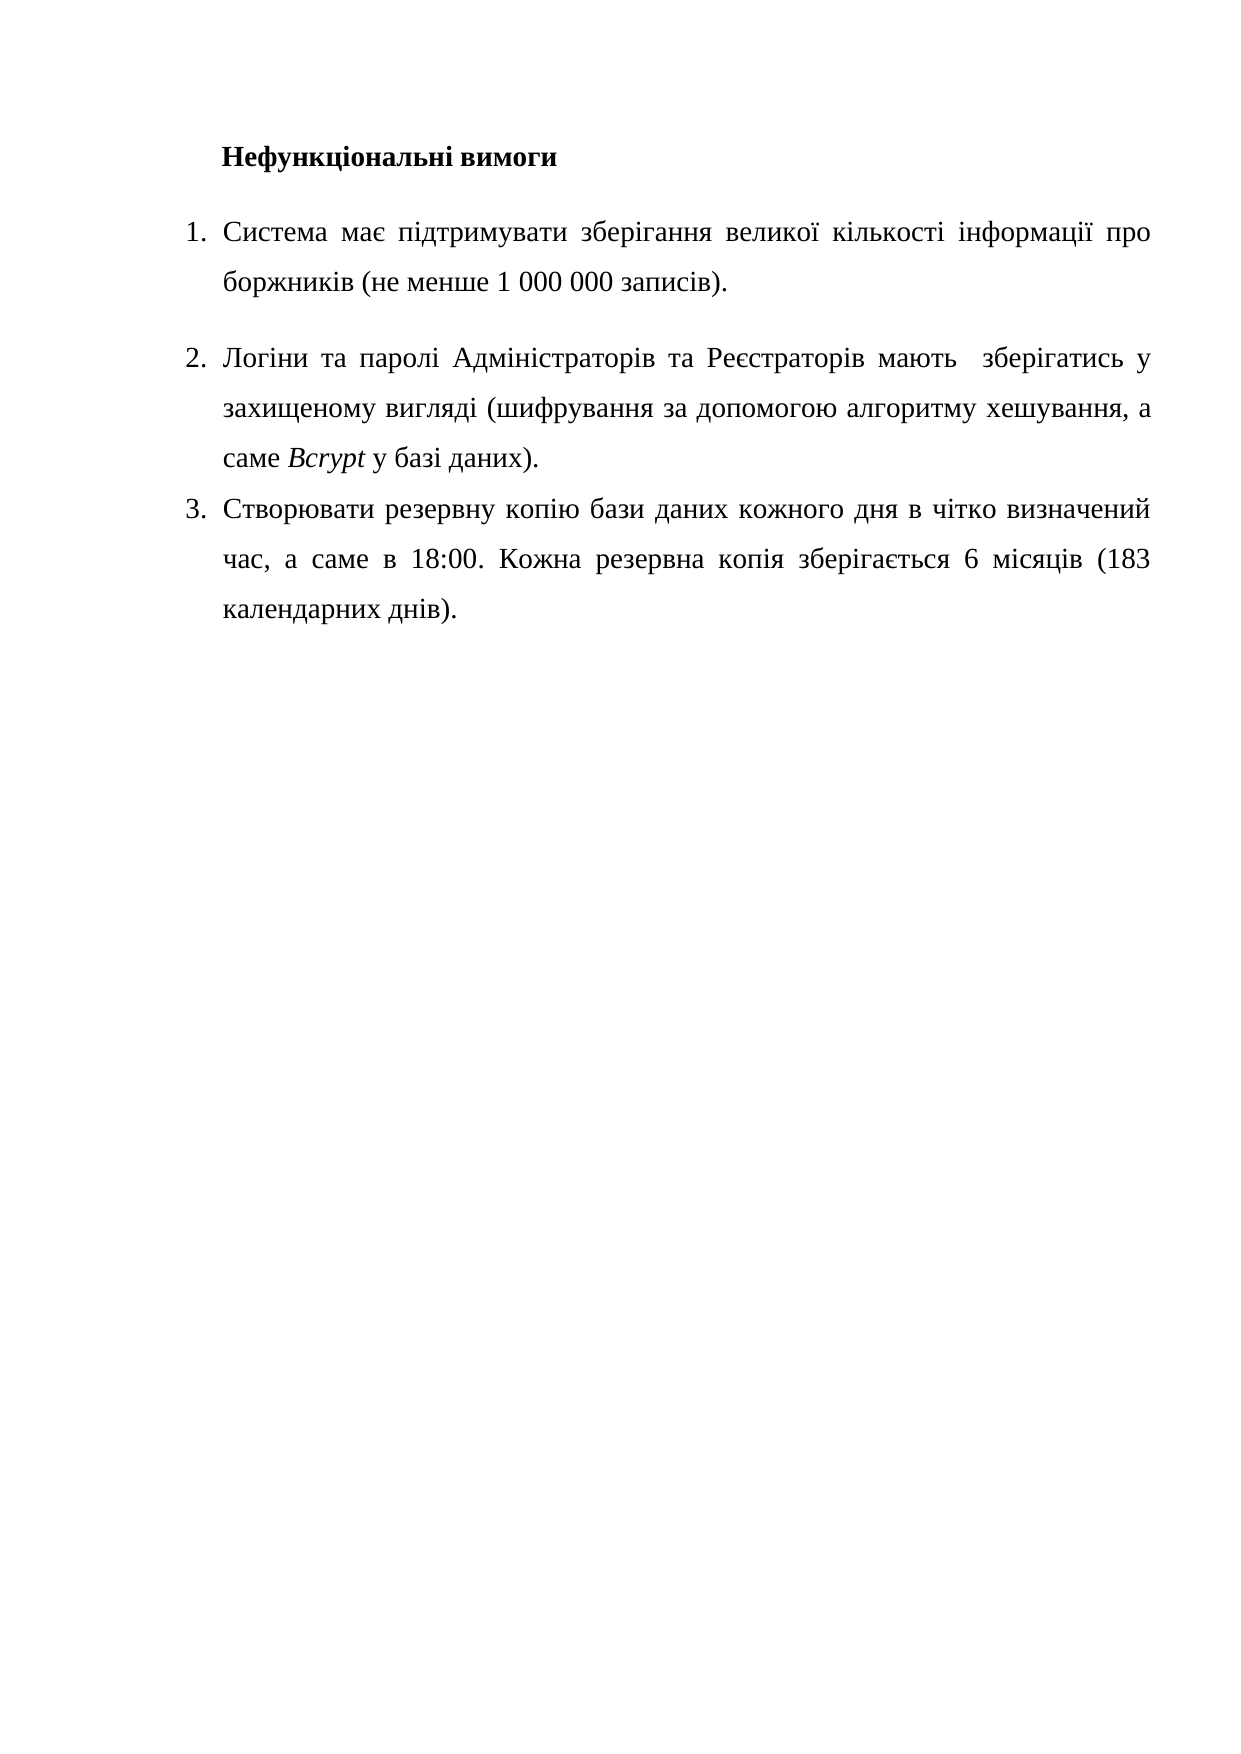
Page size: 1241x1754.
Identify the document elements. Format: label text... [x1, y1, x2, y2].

list Система має підтримувати зберігання великої кількості інформації про боржників (не менше 1 000 000 записів). [185, 214, 1152, 298]
list Створювати резервну копію бази даних кожного дня в чітко визначений час, а саме в 18:00. Кожна резервна копія зберігається 6 місяців (183 календарних днів). [185, 491, 1152, 625]
text Нефункціональні вимоги [148, 139, 1152, 172]
list Логіни та паролі Адміністраторів та Реєстраторів мають зберігатись у захищеному вигляді (шифрування за допомогою алгоритму хешування, а саме Bcrypt у базі даних). [185, 340, 1152, 474]
